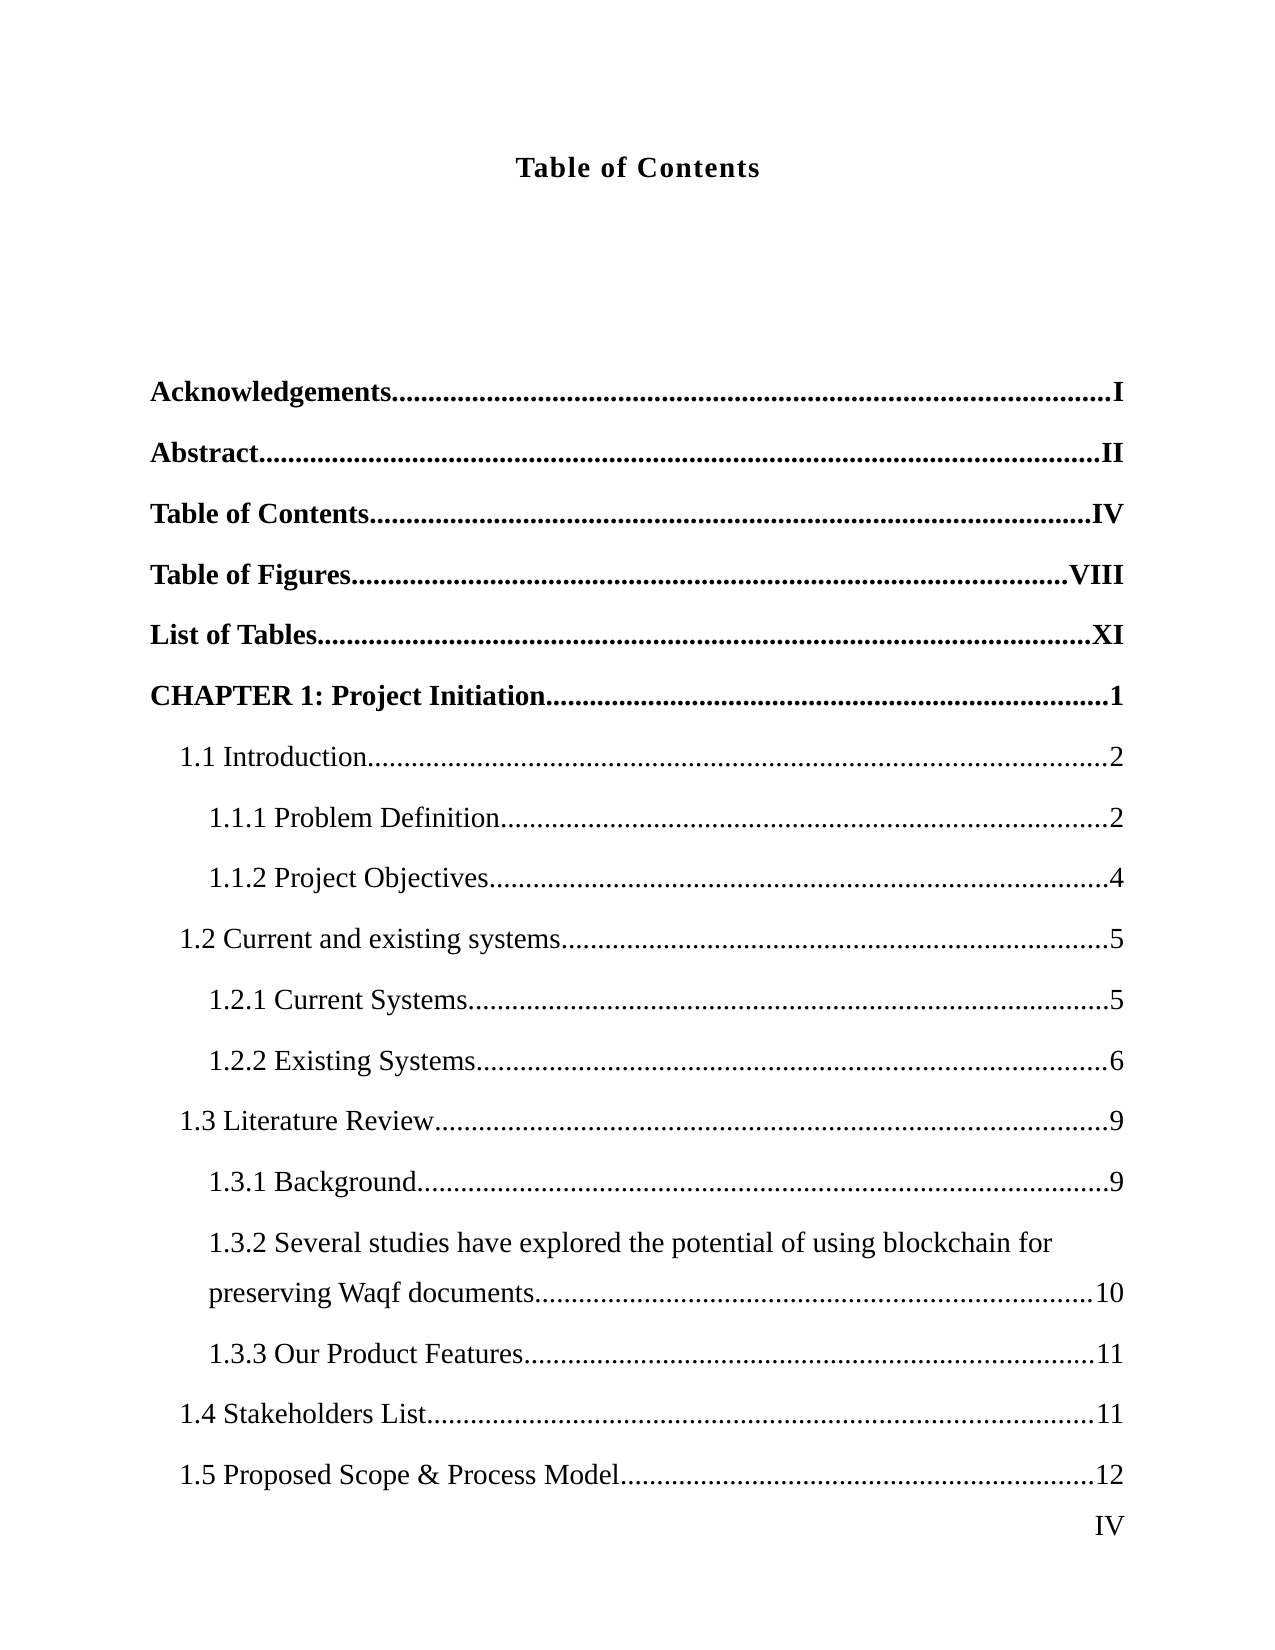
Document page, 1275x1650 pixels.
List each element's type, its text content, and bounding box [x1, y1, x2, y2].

subtitle Table of Contents [150, 150, 1125, 183]
